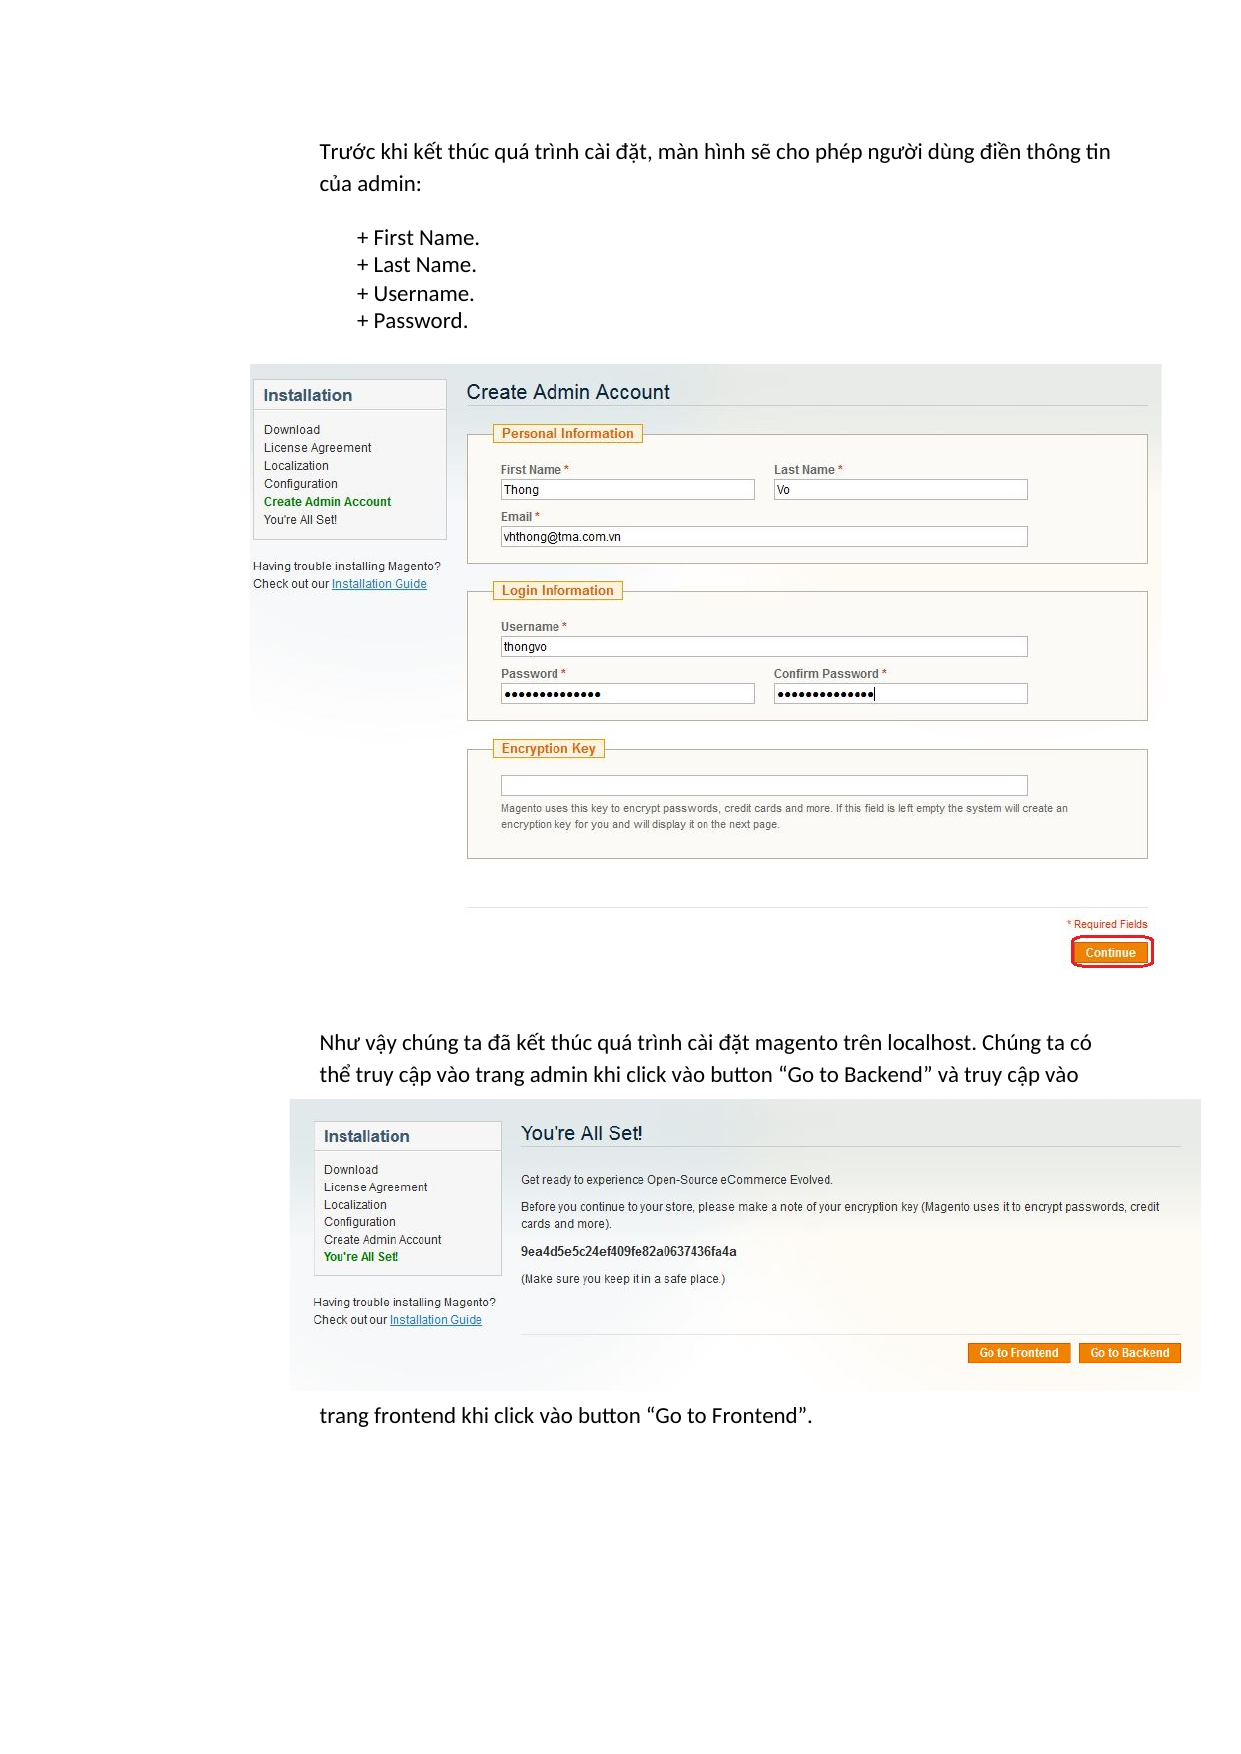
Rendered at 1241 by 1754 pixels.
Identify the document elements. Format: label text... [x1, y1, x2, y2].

text + Last Name. [207, 251, 1122, 279]
text Trước khi kết thúc quá trình cài đặt, màn hình sẽ cho phép người dùng điền thông tin của admin: [319, 137, 1122, 198]
picture [249, 364, 1162, 967]
picture [288, 1099, 1201, 1389]
text Như vậy chúng ta đã kết thúc quá trình cài đặt magento trên localhost. Chúng ta có thể truy cập vào trang admin khi click vào button “Go to Backend” và truy cập vào trang frontend khi click vào button “Go to Frontend”. [319, 1389, 1122, 1429]
text + Password. [207, 307, 1122, 335]
text Như vậy chúng ta đã kết thúc quá trình cài đặt magento trên localhost. Chúng ta có thể truy cập vào trang admin khi click vào button “Go to Backend” và truy cập vào trang frontend khi click vào button “Go to Frontend”. [319, 967, 1122, 1099]
text + Username. [207, 279, 1122, 307]
text + First Name. [207, 223, 1122, 251]
